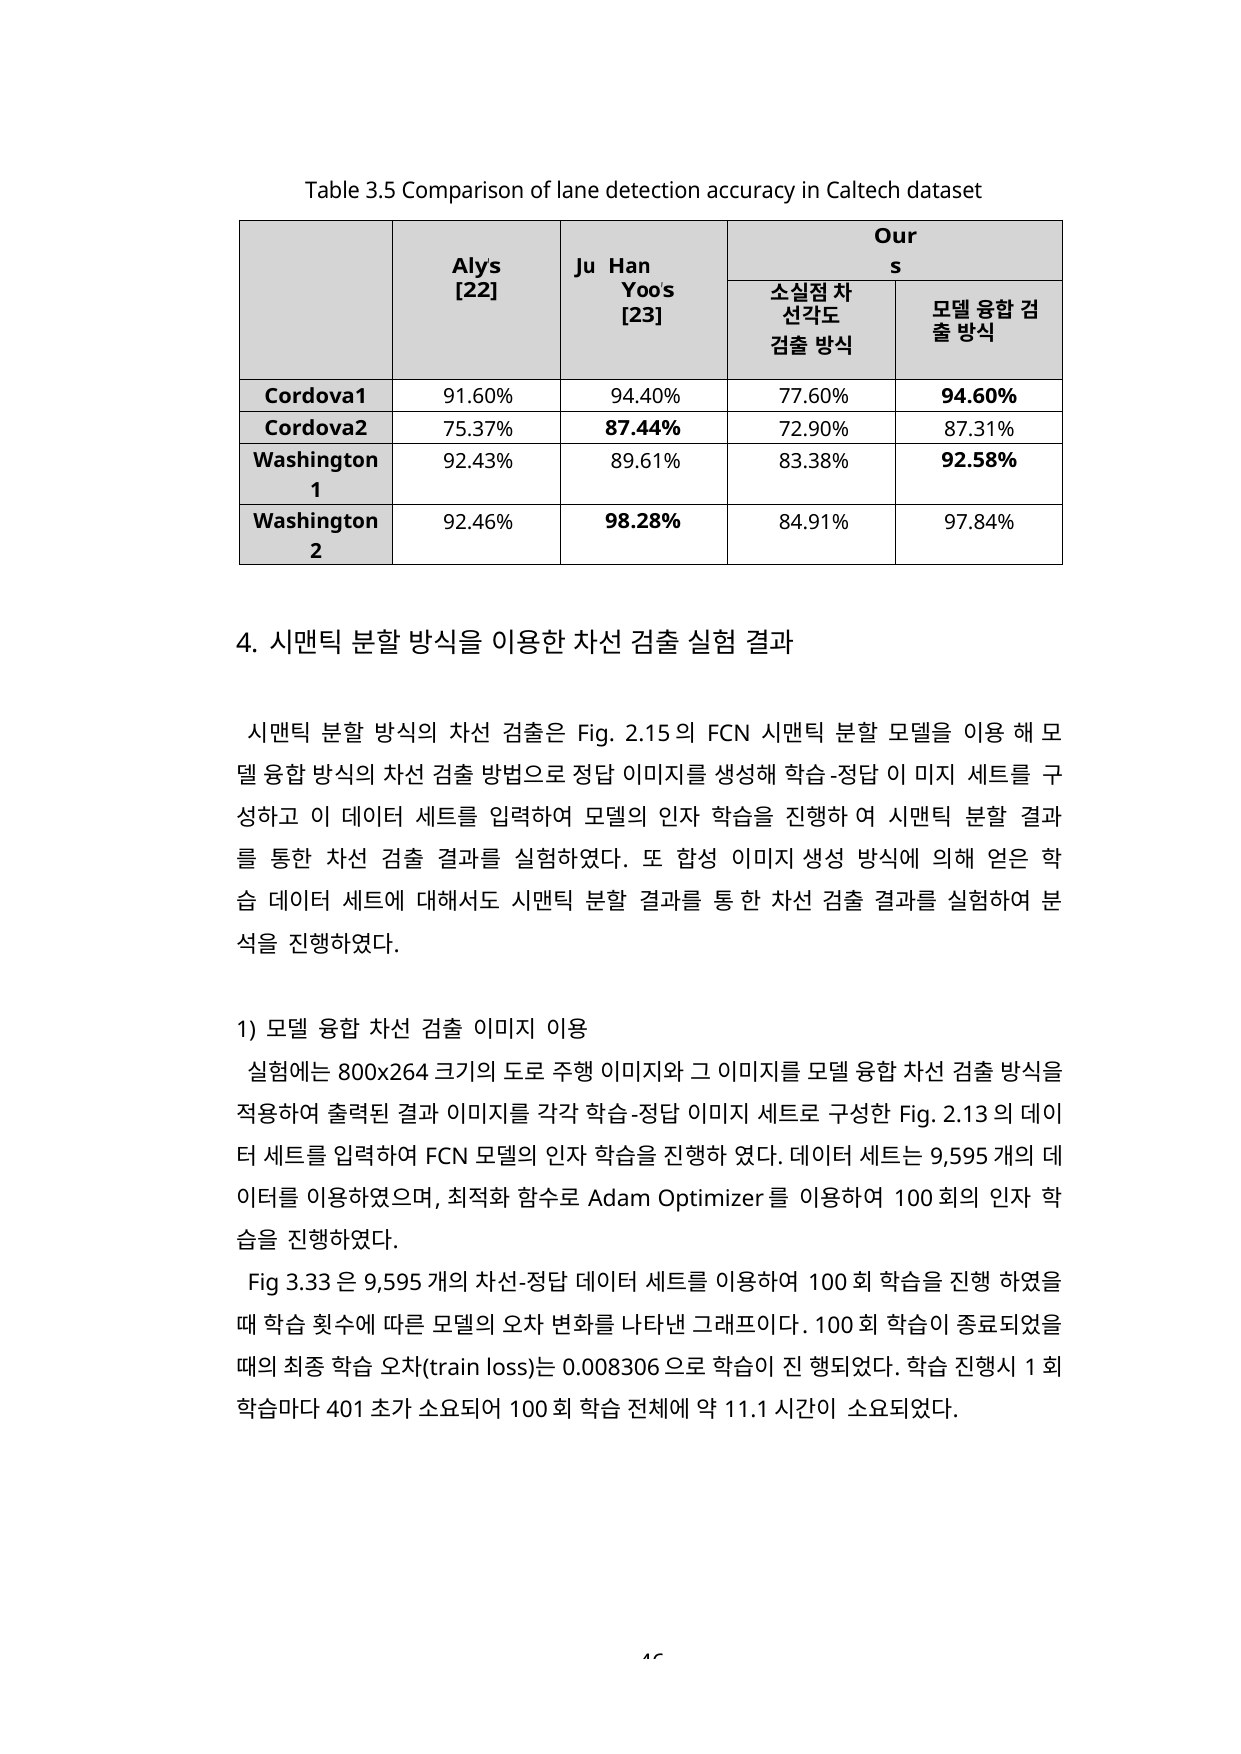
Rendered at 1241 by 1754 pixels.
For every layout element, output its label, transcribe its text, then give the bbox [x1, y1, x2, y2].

table_cell 94.40% [561, 380, 727, 411]
table_cell 75.37% [393, 412, 560, 443]
table_cell 83.38% [728, 444, 895, 504]
table_cell 77.60% [728, 380, 895, 411]
table_cell Washington2 [240, 505, 392, 564]
table_header [240, 221, 392, 379]
text Fig 3.33은 9,595개의 차선-정답 데이터 세트를 이용하여 100회 학습을 진행 하였을 때 학습 횟수에 따른 모델의 오차 변화를 나타낸 그래프이다. 100회 학습이 종료되었을 때의 최종 학습 오차(train loss)는 0.008306으로 학습이 진 행되었다. 학습 진행시 1회 학습마다 401초가 소요되어 100회 학습 전체에 약 11.1시간이 소요되었다. [236, 1266, 1063, 1424]
table_cell 97.84% [896, 505, 1062, 564]
table_cell 87.44% [561, 412, 727, 443]
table_cell 92.46% [393, 505, 560, 564]
table_cell 소실점 차선각도 검출 방식 [728, 281, 895, 379]
text 실험에는 800x264 크기의 도로 주행 이미지와 그 이미지를 모델 융합 차선 검출 방식을 적용하여 출력된 결과 이미지를 각각 학습-정답 이미지 세트로 구성한 Fig. 2.13의 데이터 세트를 입력하여 FCN 모델의 인자 학습을 진행하 였다. 데이터 세트는 9,595개의 데이터를 이용하였으며, 최적화 함수로 Adam Optimizer를 이용하여 100회의 인자 학습을 진행하였다. [236, 1055, 1063, 1255]
table_header Ours [728, 221, 1062, 280]
text 시맨틱 분할 방식의 차선 검출은 Fig. 2.15의 FCN 시맨틱 분할 모델을 이용 해 모델 융합 방식의 차선 검출 방법으로 정답 이미지를 생성해 학습-정답 이 미지 세트를 구성하고 이 데이터 세트를 입력하여 모델의 인자 학습을 진행하 여 시맨틱 분할 결과를 통한 차선 검출 결과를 실험하였다. 또 합성 이미지 생성 방식에 의해 얻은 학습 데이터 세트에 대해서도 시맨틱 분할 결과를 통 한 차선 검출 결과를 실험하여 분석을 진행하였다. [236, 717, 1063, 959]
table_cell Washington1 [240, 444, 392, 504]
table_header Aly’s [22] [393, 221, 560, 379]
table_cell 92.43% [393, 444, 560, 504]
table_cell 94.60% [896, 380, 1062, 411]
table_cell 87.31% [896, 412, 1062, 443]
table_cell 84.91% [728, 505, 895, 564]
table_cell 모델 융합 검출 방식 [896, 281, 1062, 379]
table_cell 72.90% [728, 412, 895, 443]
table_cell 91.60% [393, 380, 560, 411]
text Table 3.5 Comparison of lane detection accuracy in Caltech dataset [305, 174, 1221, 205]
table_cell 92.58% [896, 444, 1062, 504]
table_cell Cordova1 [240, 380, 392, 411]
subtitle 시맨틱 분할 방식을 이용한 차선 검출 실험 결과 [236, 624, 1221, 661]
table_cell Cordova2 [240, 412, 392, 443]
list 모델 융합 차선 검출 이미지 이용 [236, 1013, 1221, 1044]
table_cell 98.28% [561, 505, 727, 564]
table_header Ju Han Yoo’s [23] [561, 221, 727, 379]
table_cell 89.61% [561, 444, 727, 504]
